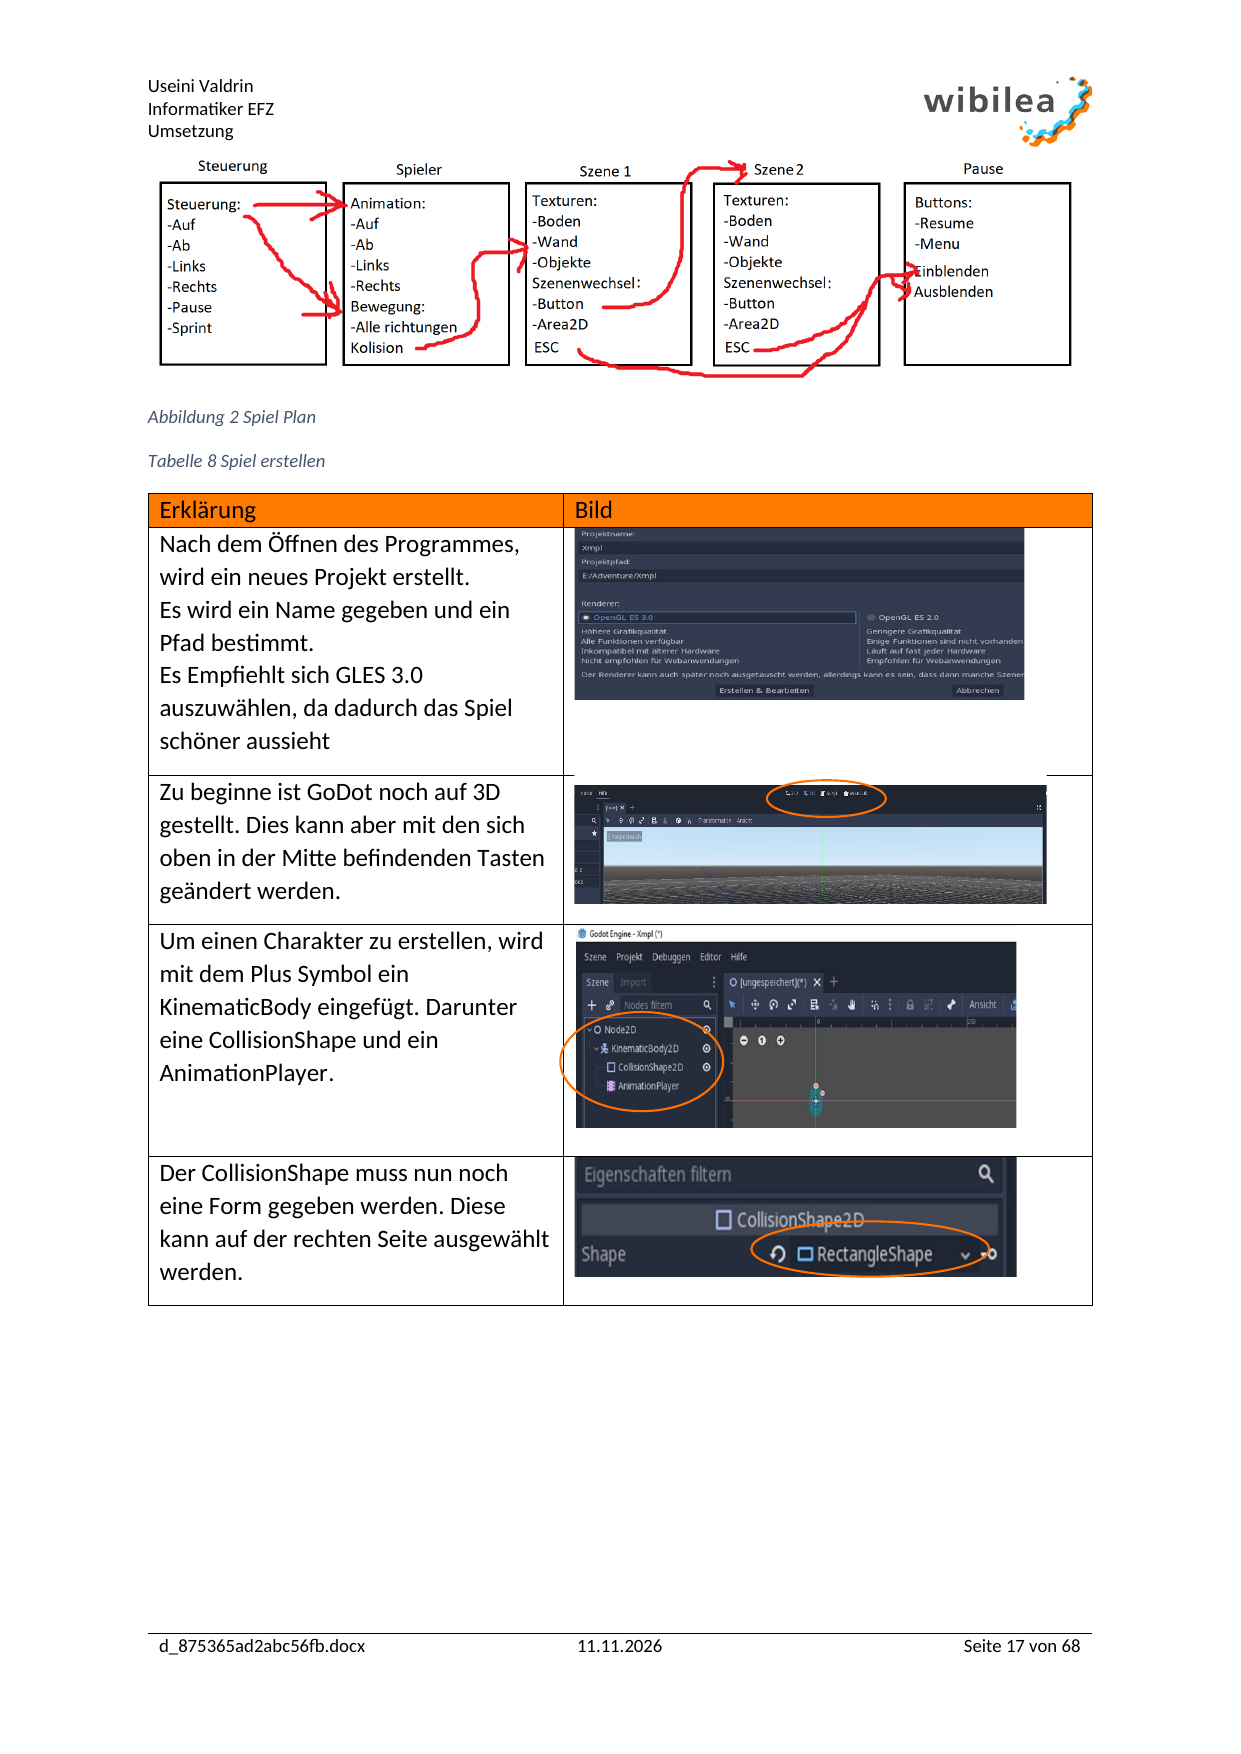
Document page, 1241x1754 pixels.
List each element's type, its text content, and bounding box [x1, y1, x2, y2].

table_cell [564, 776, 1092, 924]
picture [574, 528, 1025, 700]
picture [147, 75, 1093, 387]
table_cell [564, 1157, 1092, 1305]
picture [576, 1014, 722, 1110]
picture [574, 775, 1047, 904]
picture [753, 1223, 987, 1275]
table_cell Nach dem Öffnen des Programmes, wird ein neues Projekt erstellt. Es wird ein Name gegeben und ein Pfad bestimmt. Es Empfiehlt sich GLES 3.0 auszuwählen, da dadurch das Spiel schöner aussieht [149, 528, 563, 775]
table_cell [564, 925, 1092, 1156]
text Abbildung 2 Spiel Plan [148, 406, 1093, 428]
table_cell Zu beginne ist GoDot noch auf 3D gestellt. Dies kann aber mit den sich oben in der Mitte befindenden Tasten geändert werden. [149, 776, 563, 924]
table_header Erklärung [149, 494, 563, 527]
text Tabelle 8 Spiel erstellen [148, 449, 1093, 472]
table_header Bild [564, 494, 1092, 527]
picture [576, 925, 1017, 1128]
picture [574, 1157, 1017, 1277]
table_cell Der CollisionShape muss nun noch eine Form gegeben werden. Diese kann auf der rechten Seite ausgewählt werden. [149, 1157, 563, 1305]
table_cell [564, 528, 1092, 775]
table_cell Um einen Charakter zu erstellen, wird mit dem Plus Symbol ein KinematicBody eingefügt. Darunter eine CollisionShape und ein AnimationPlayer. [149, 925, 563, 1156]
